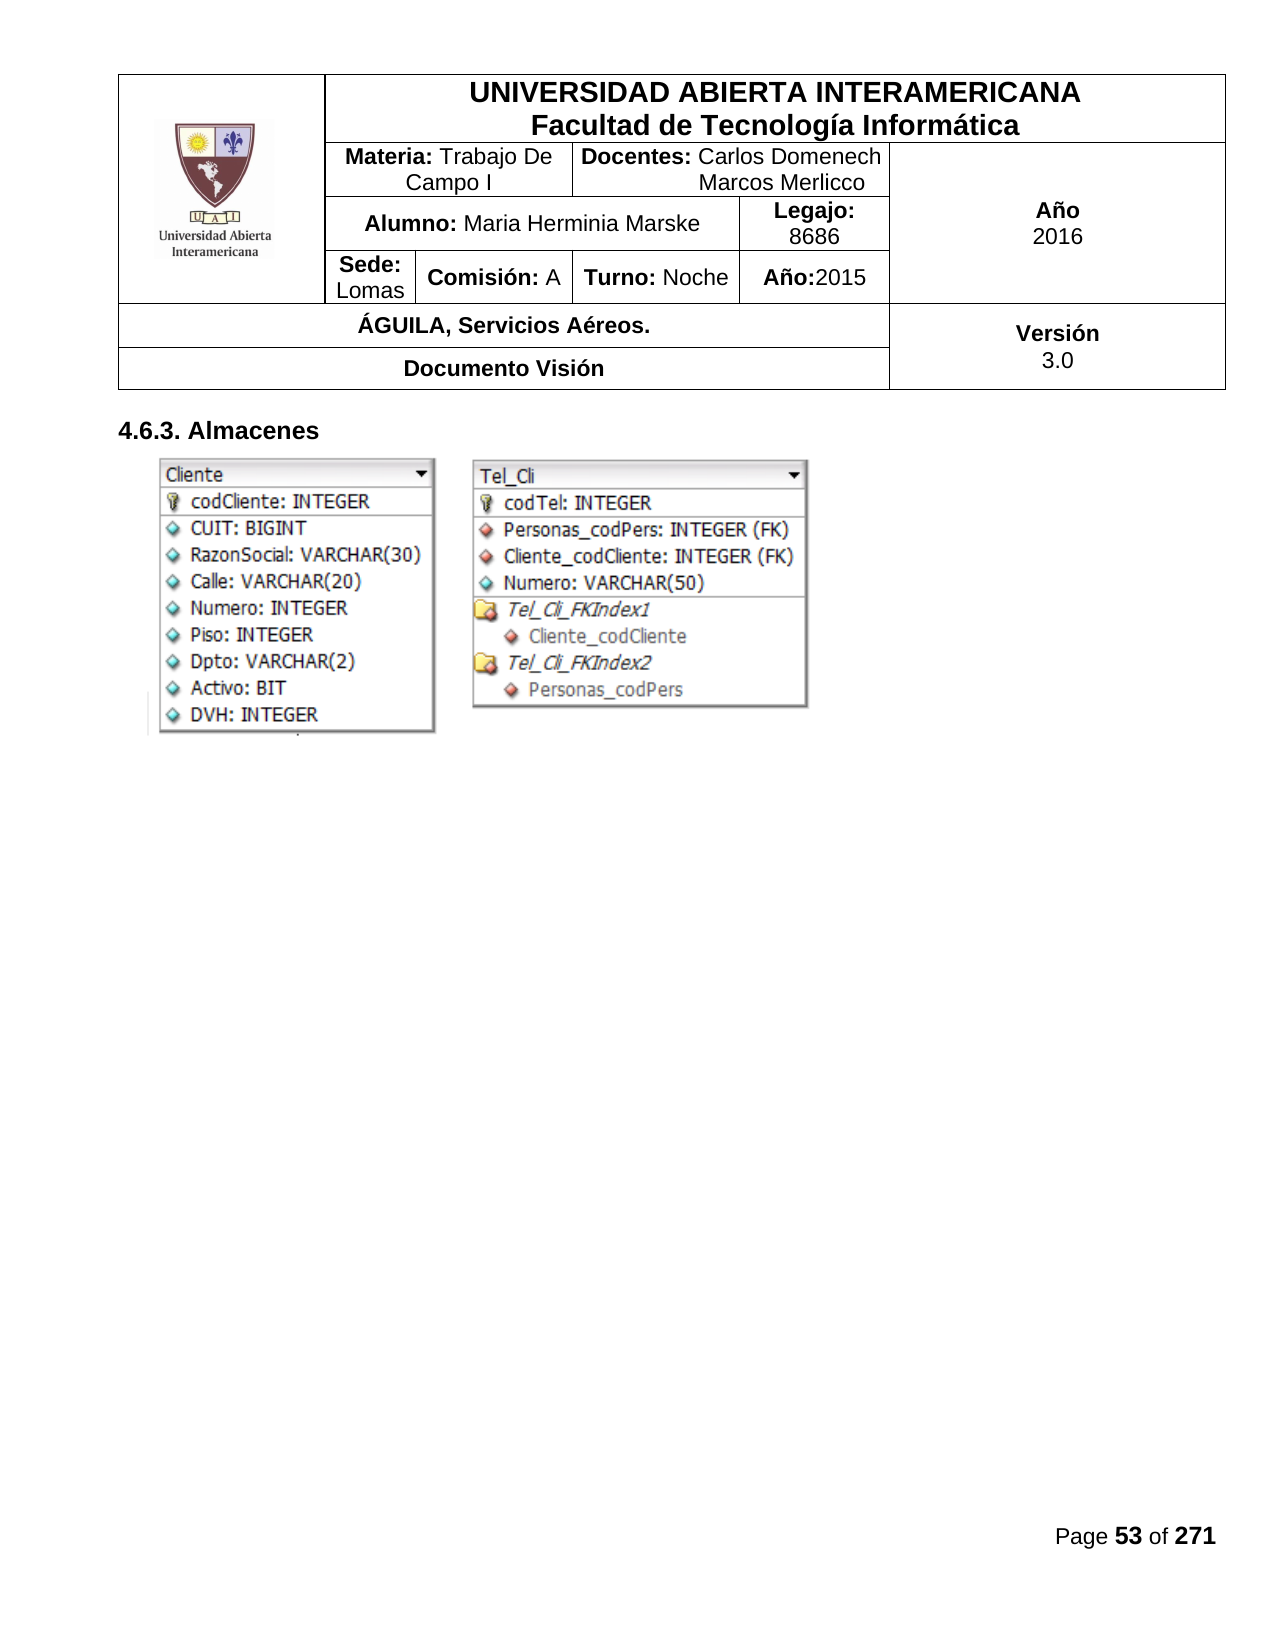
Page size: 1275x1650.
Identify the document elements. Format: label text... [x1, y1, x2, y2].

subtitle 4.6.3. Almacenes [118, 416, 1216, 445]
picture [147, 449, 904, 775]
picture [154, 119, 275, 259]
